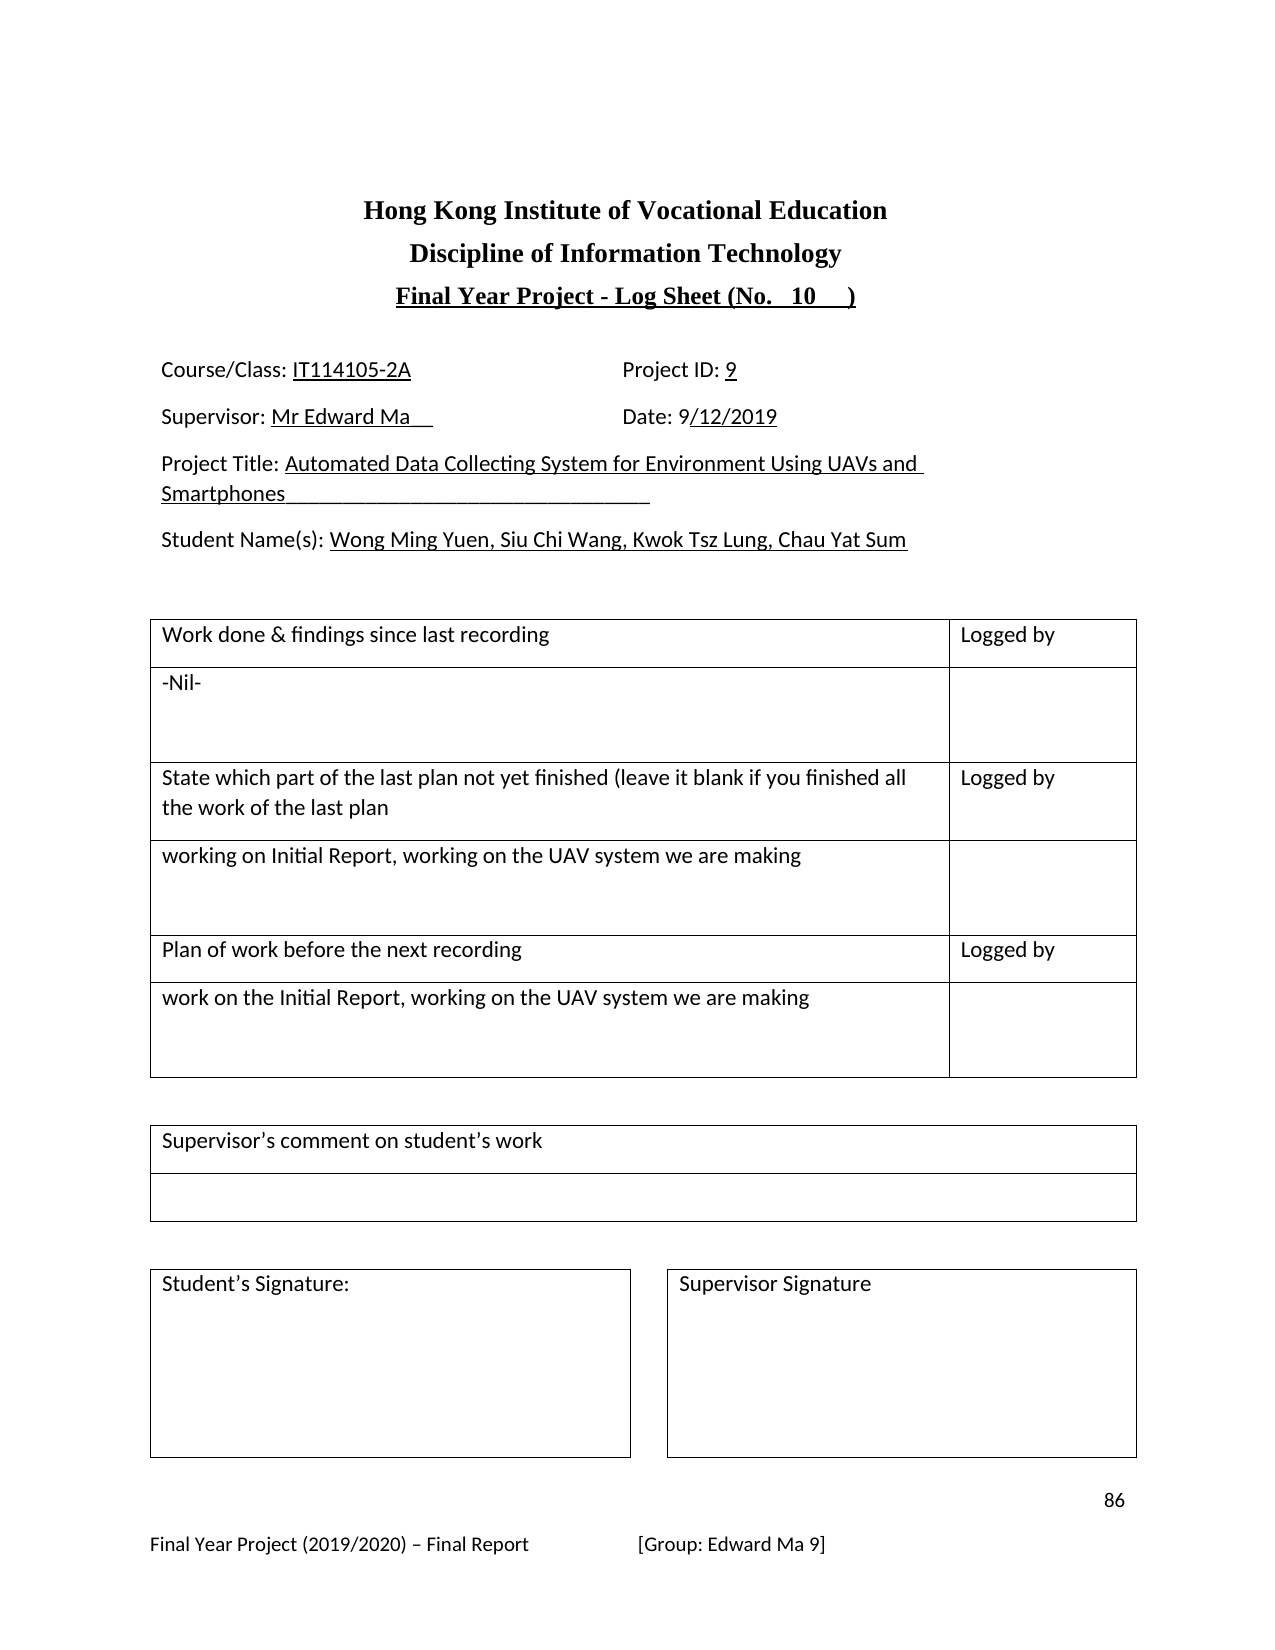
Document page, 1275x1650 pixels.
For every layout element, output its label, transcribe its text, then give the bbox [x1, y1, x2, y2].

text Hong Kong Institute of Vocational Education [150, 194, 1101, 225]
table_cell Student Name(s): Wong Ming Yuen, Siu Chi Wang, Kwok Tsz Lung, Chau Yat Sum [150, 526, 1072, 572]
table_header [631, 1269, 667, 1457]
text Final Year Project - Log Sheet (No. 10 ) [150, 281, 1101, 310]
table_header Student’s Signature: [151, 1270, 630, 1457]
table_header Supervisor Signature [668, 1270, 1136, 1457]
table_cell State which part of the last plan not yet finished (leave it blank if you finished all the work of the last plan [151, 763, 949, 840]
table_cell Supervisor: Mr Edward Ma__ [150, 402, 611, 449]
text Discipline of Information Technology [150, 238, 1101, 269]
table_cell Logged by [950, 936, 1136, 982]
table_cell work on the Initial Report, working on the UAV system we are making [151, 983, 949, 1077]
table_cell [151, 1174, 1136, 1221]
table_cell -Nil- [151, 668, 949, 762]
table_cell Date: 9/12/2019 [611, 402, 1072, 449]
table_cell Project Title: Automated Data Collecting System for Environment Using UAVs and Smartphones________________________________ [150, 449, 1072, 526]
table_header Logged by [950, 620, 1136, 667]
table_cell [950, 841, 1136, 934]
table_header Work done & findings since last recording [151, 620, 949, 667]
table_cell Logged by [950, 763, 1136, 840]
table_cell [950, 668, 1136, 762]
table_cell [950, 983, 1136, 1077]
table_header Project ID: 9 [611, 355, 1072, 402]
table_cell Plan of work before the next recording [151, 936, 949, 982]
table_header Course/Class: IT114105-2A [150, 355, 611, 402]
table_cell working on Initial Report, working on the UAV system we are making [151, 841, 949, 934]
table_header Supervisor’s comment on student’s work [151, 1126, 1136, 1173]
